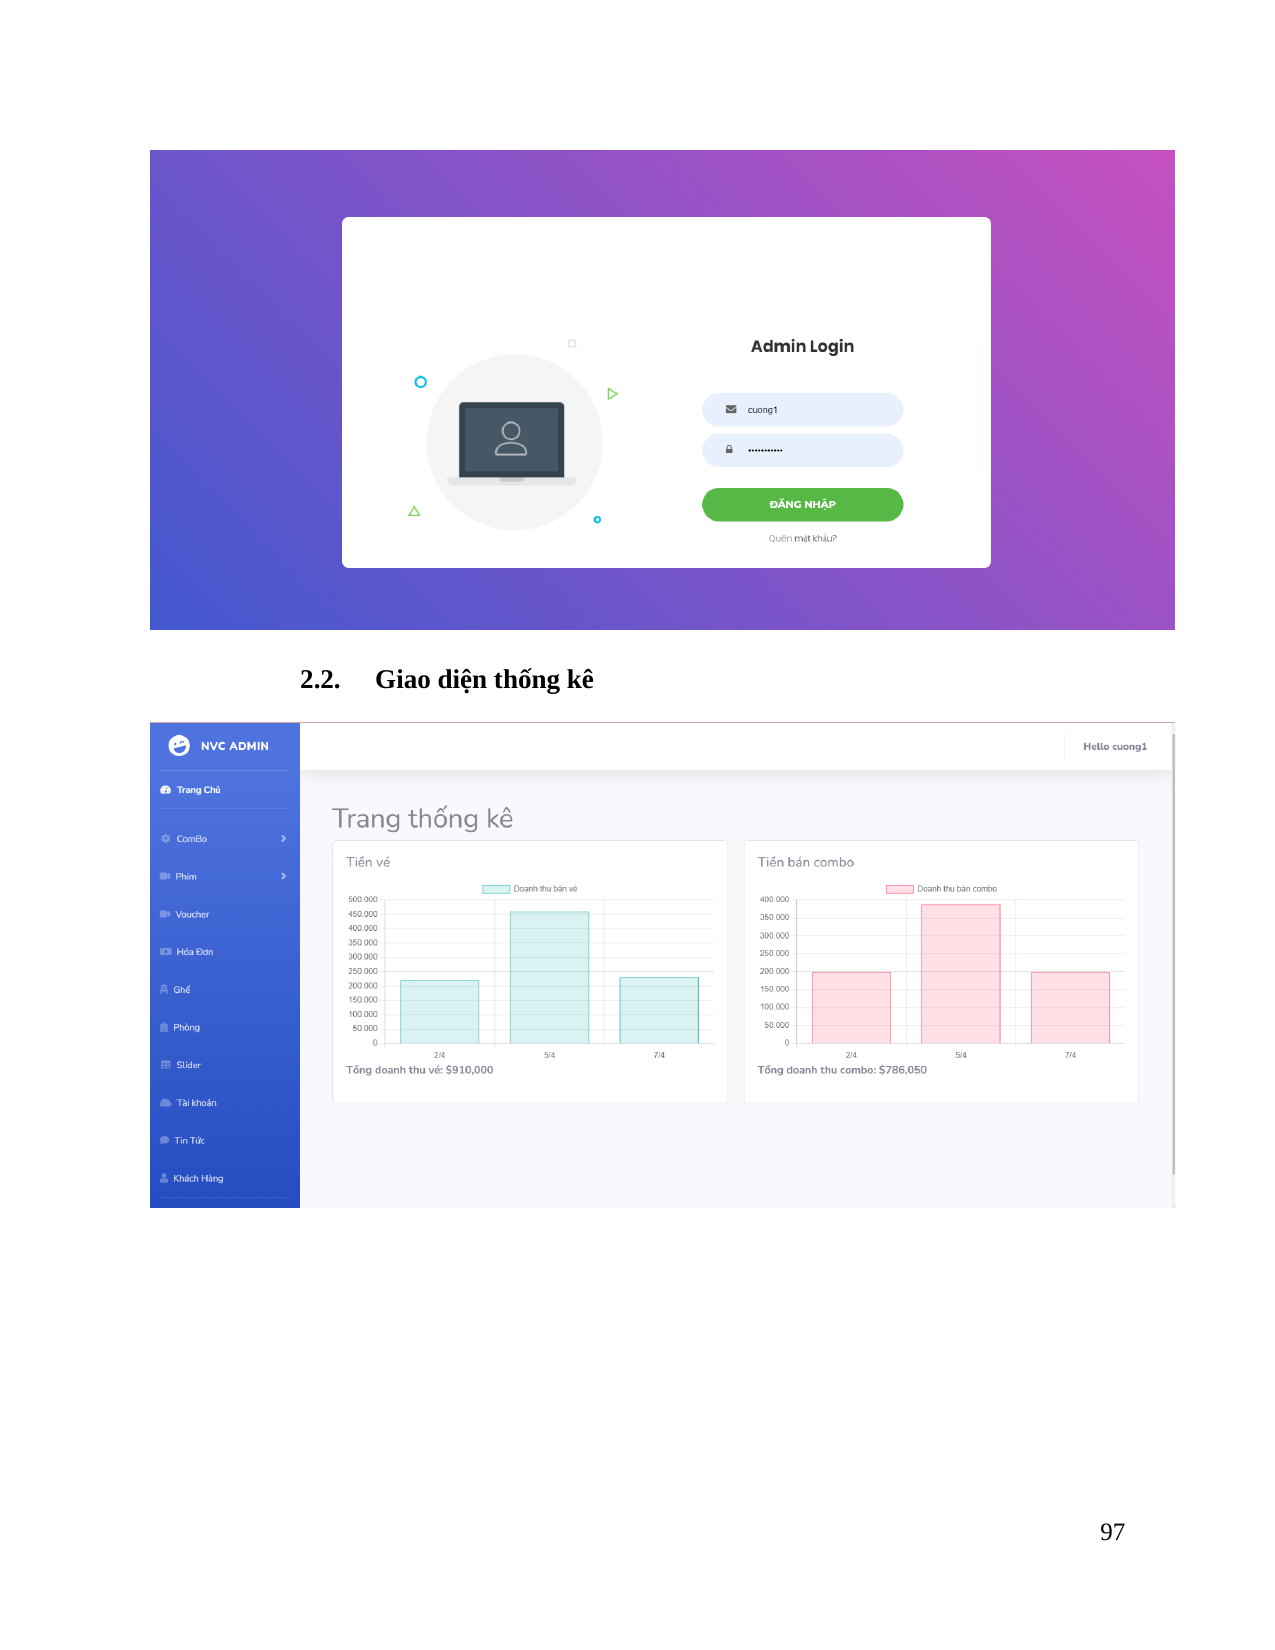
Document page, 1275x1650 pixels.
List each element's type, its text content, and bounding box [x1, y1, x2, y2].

picture [150, 150, 1175, 630]
subtitle Giao diện thống kê [300, 663, 1125, 694]
picture [150, 722, 1175, 1208]
